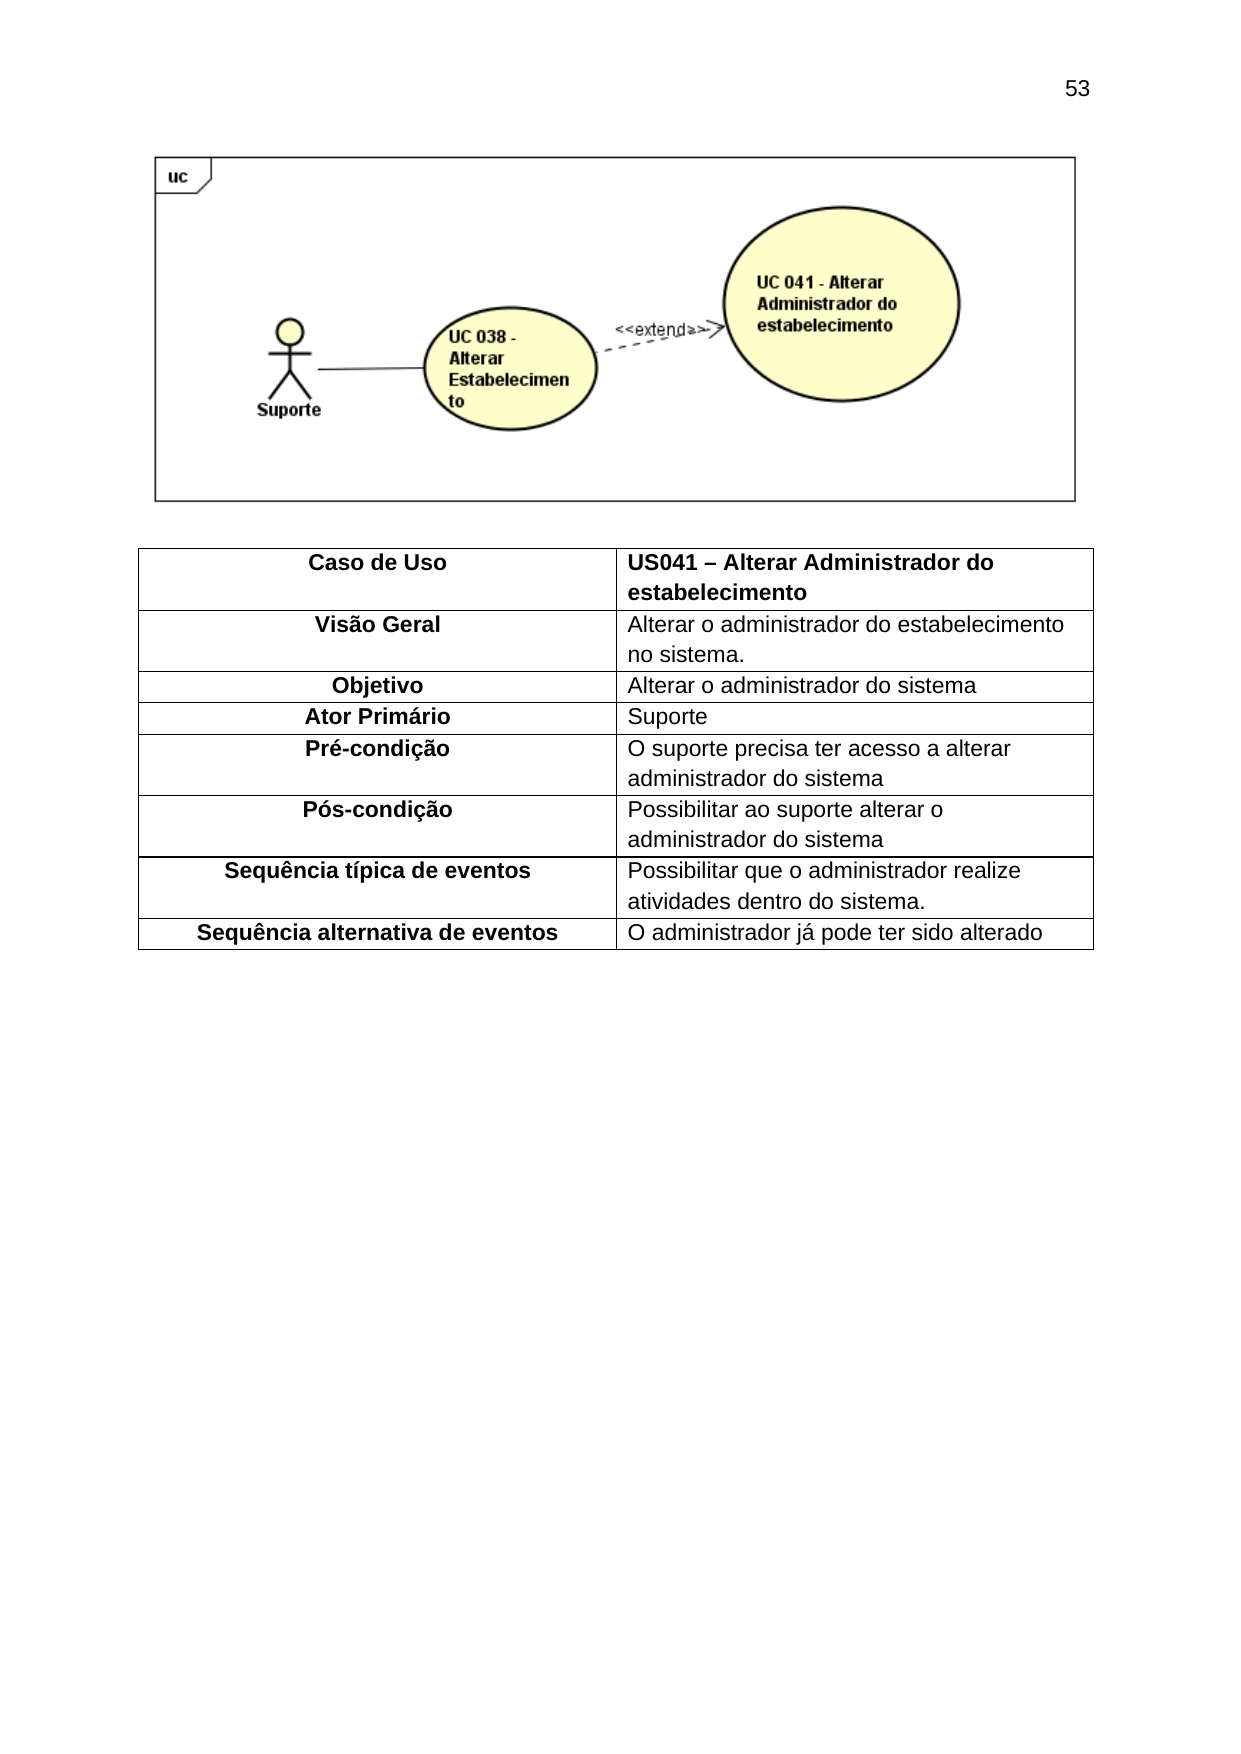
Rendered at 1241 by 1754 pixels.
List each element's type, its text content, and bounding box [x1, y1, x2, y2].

table_cell Pré-condição [139, 735, 616, 795]
table_cell Objetivo [139, 672, 616, 702]
table_cell Pós-condição [139, 796, 616, 856]
picture [150, 150, 1086, 514]
table_cell Sequência típica de eventos [139, 858, 616, 918]
table_cell O administrador já pode ter sido alterado [617, 919, 1093, 949]
table_cell O suporte precisa ter acesso a alterar administrador do sistema [617, 735, 1093, 795]
table_header US041 – Alterar Administrador do estabelecimento [617, 549, 1093, 609]
table_cell Sequência alternativa de eventos [139, 919, 616, 949]
table_cell Possibilitar ao suporte alterar o administrador do sistema [617, 796, 1093, 856]
table_cell Ator Primário [139, 703, 616, 733]
table_cell Visão Geral [139, 611, 616, 671]
table_cell Possibilitar que o administrador realize atividades dentro do sistema. [617, 858, 1093, 918]
table_cell Alterar o administrador do sistema [617, 672, 1093, 702]
table_header Caso de Uso [139, 549, 616, 609]
table_cell Alterar o administrador do estabelecimento no sistema. [617, 611, 1093, 671]
table_cell Suporte [617, 703, 1093, 733]
